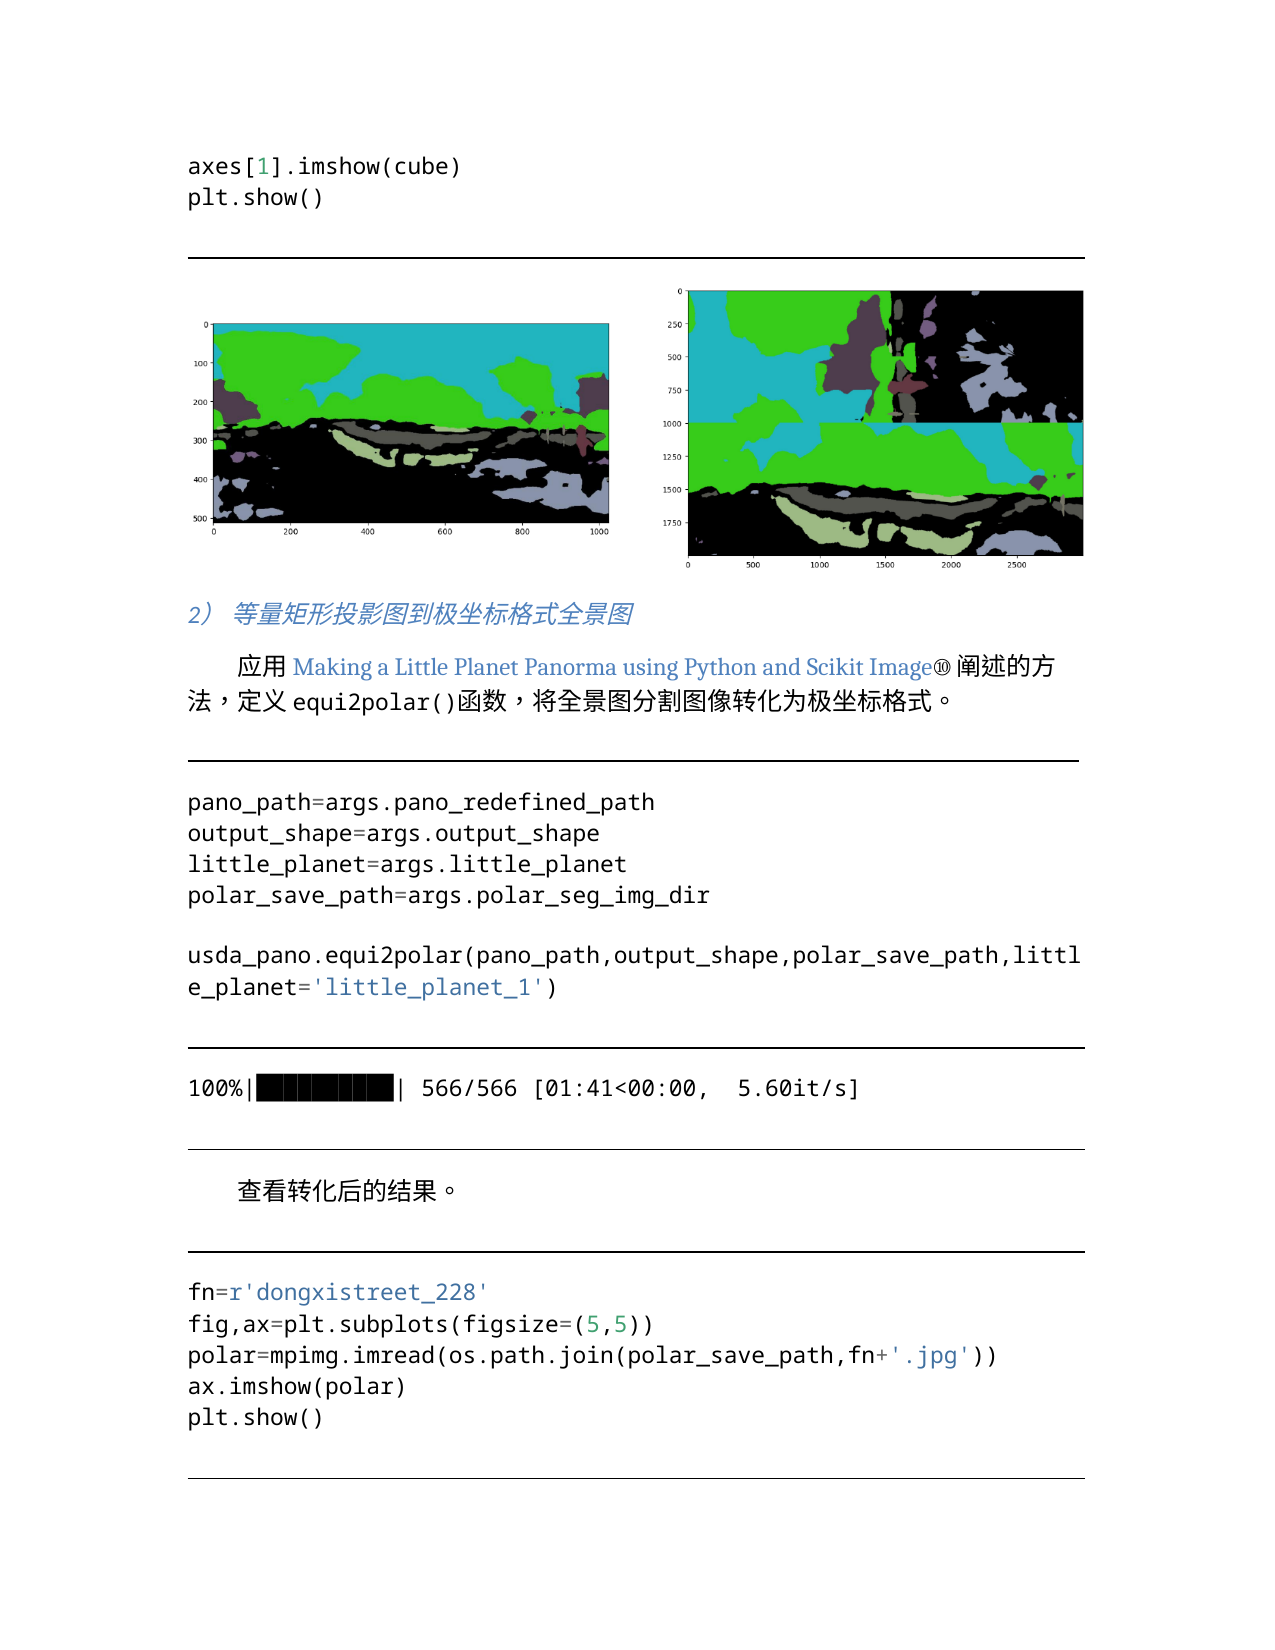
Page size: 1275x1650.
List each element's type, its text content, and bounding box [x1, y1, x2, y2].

picture [187, 282, 1088, 574]
text 查看转化后的结果。 [187, 1174, 1087, 1208]
text pano_path=args.pano_redefined_path output_shape=args.output_shape little_planet=args.little_planet polar_save_path=args.polar_seg_img_dir usda_pano.equi2polar(pano_path,output_shape,polar_save_path,little_planet='little_planet_1') [187, 786, 1087, 1002]
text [187, 150, 1087, 212]
text 应用Making a Little Planet Panorma using Python and Scikit Image⑩阐述的方法，定义equi2polar()函数，将全景图分割图像转化为极坐标格式。 [187, 649, 1087, 717]
subtitle 2） 等量矩形投影图到极坐标格式全景图 [187, 594, 1087, 630]
text fn=r'dongxistreet_228' fig,ax=plt.subplots(figsize=(5,5)) polar=mpimg.imread(os.path.join(polar_save_path,fn+'.jpg')) ax.imshow(polar) plt.show() [187, 1276, 1087, 1432]
text 100%|██████████| 566/566 [01:41<00:00, 5.60it/s] [187, 1072, 1087, 1103]
